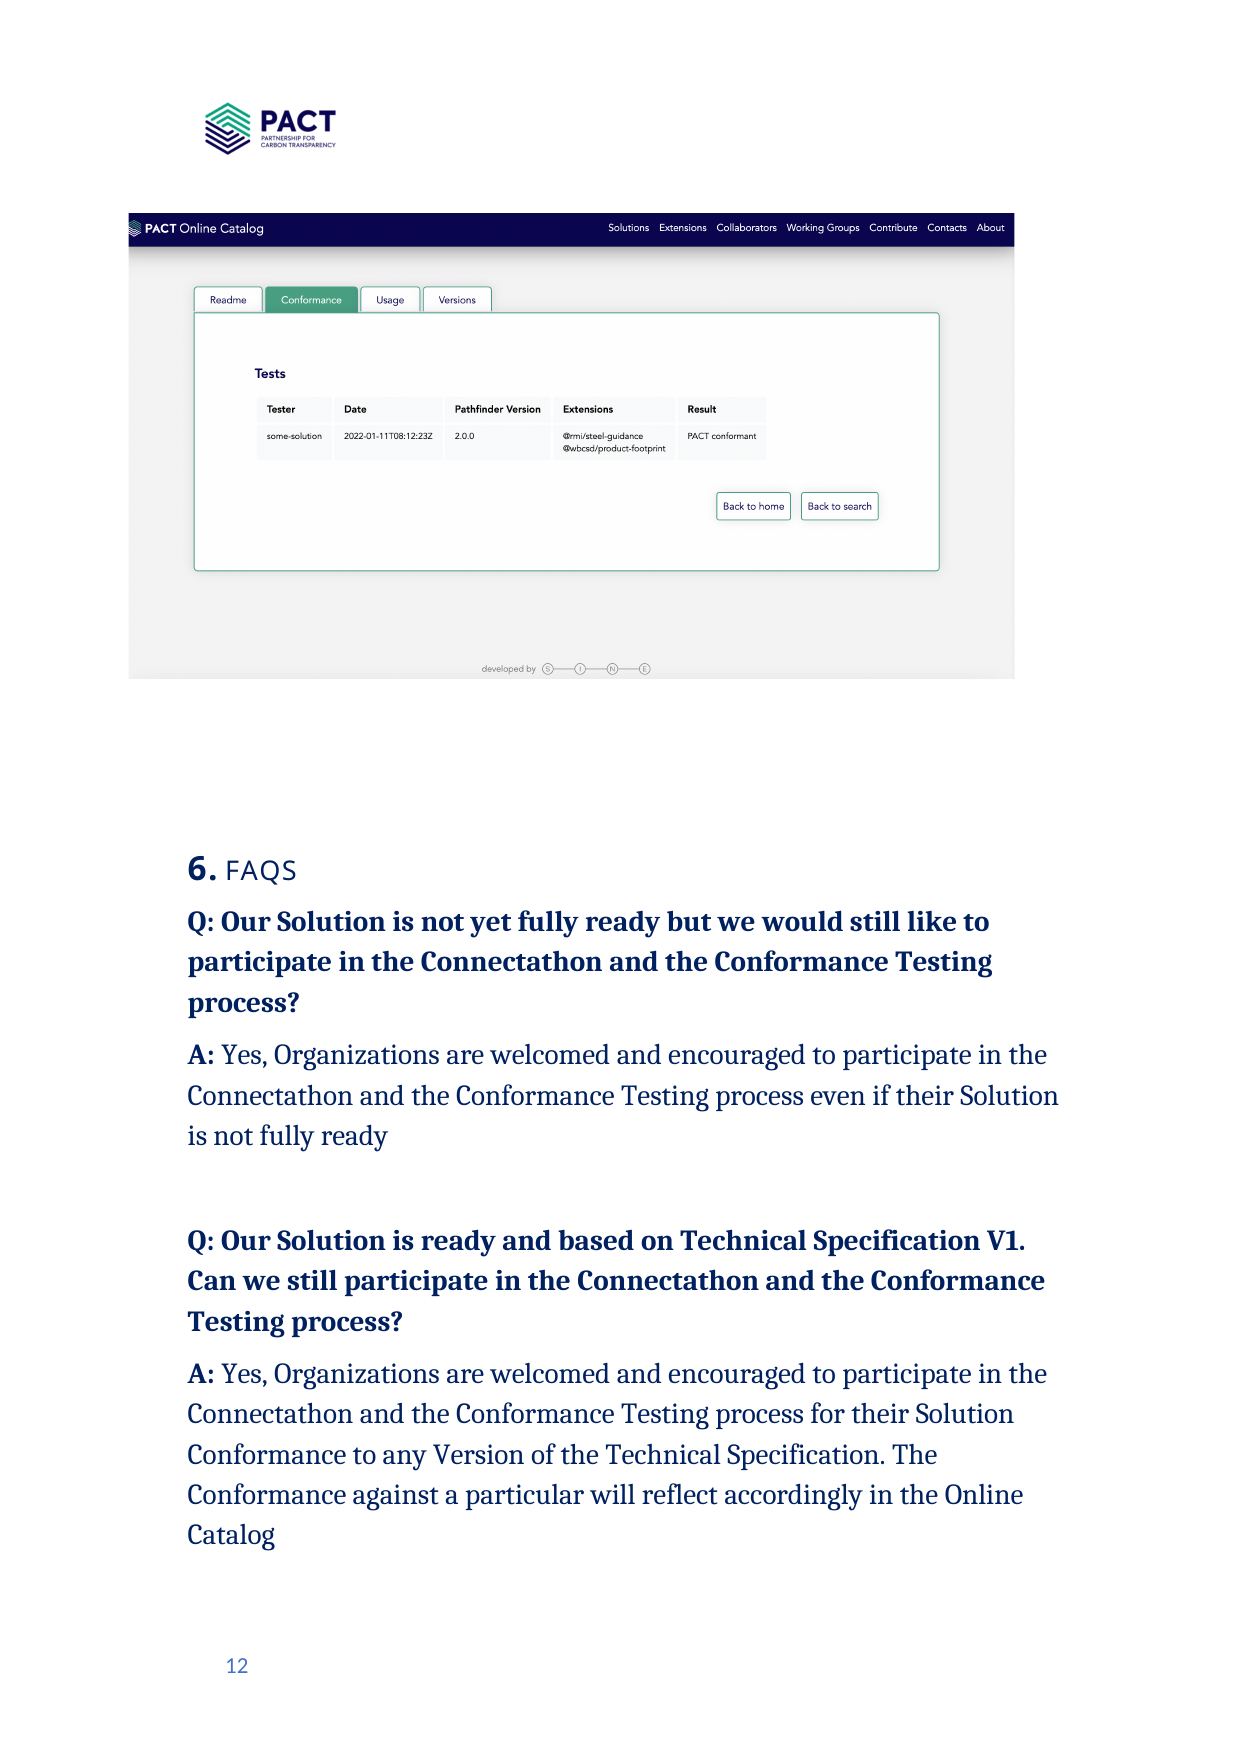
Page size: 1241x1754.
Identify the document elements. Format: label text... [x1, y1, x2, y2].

text A: Yes, Organizations are welcomed and encouraged to participate in the Connectathon and the Conformance Testing process for their Solution Conformance to any Version of the Technical Specification. The Conformance against a particular will reflect accordingly in the Online Catalog [187, 1357, 1073, 1552]
picture [128, 213, 1015, 679]
subtitle FAQs [187, 845, 1073, 890]
text A: Yes, Organizations are welcomed and encouraged to participate in the Connectathon and the Conformance Testing process even if their Solution is not fully ready [187, 1038, 1073, 1152]
text Q: Our Solution is not yet fully ready but we would still like to participate in the Connectathon and the Conformance Testing process? [187, 905, 1073, 1019]
picture [198, 75, 343, 186]
text Q: Our Solution is ready and based on Technical Specification V1. Can we still participate in the Connectathon and the Conformance Testing process? [187, 1224, 1073, 1338]
